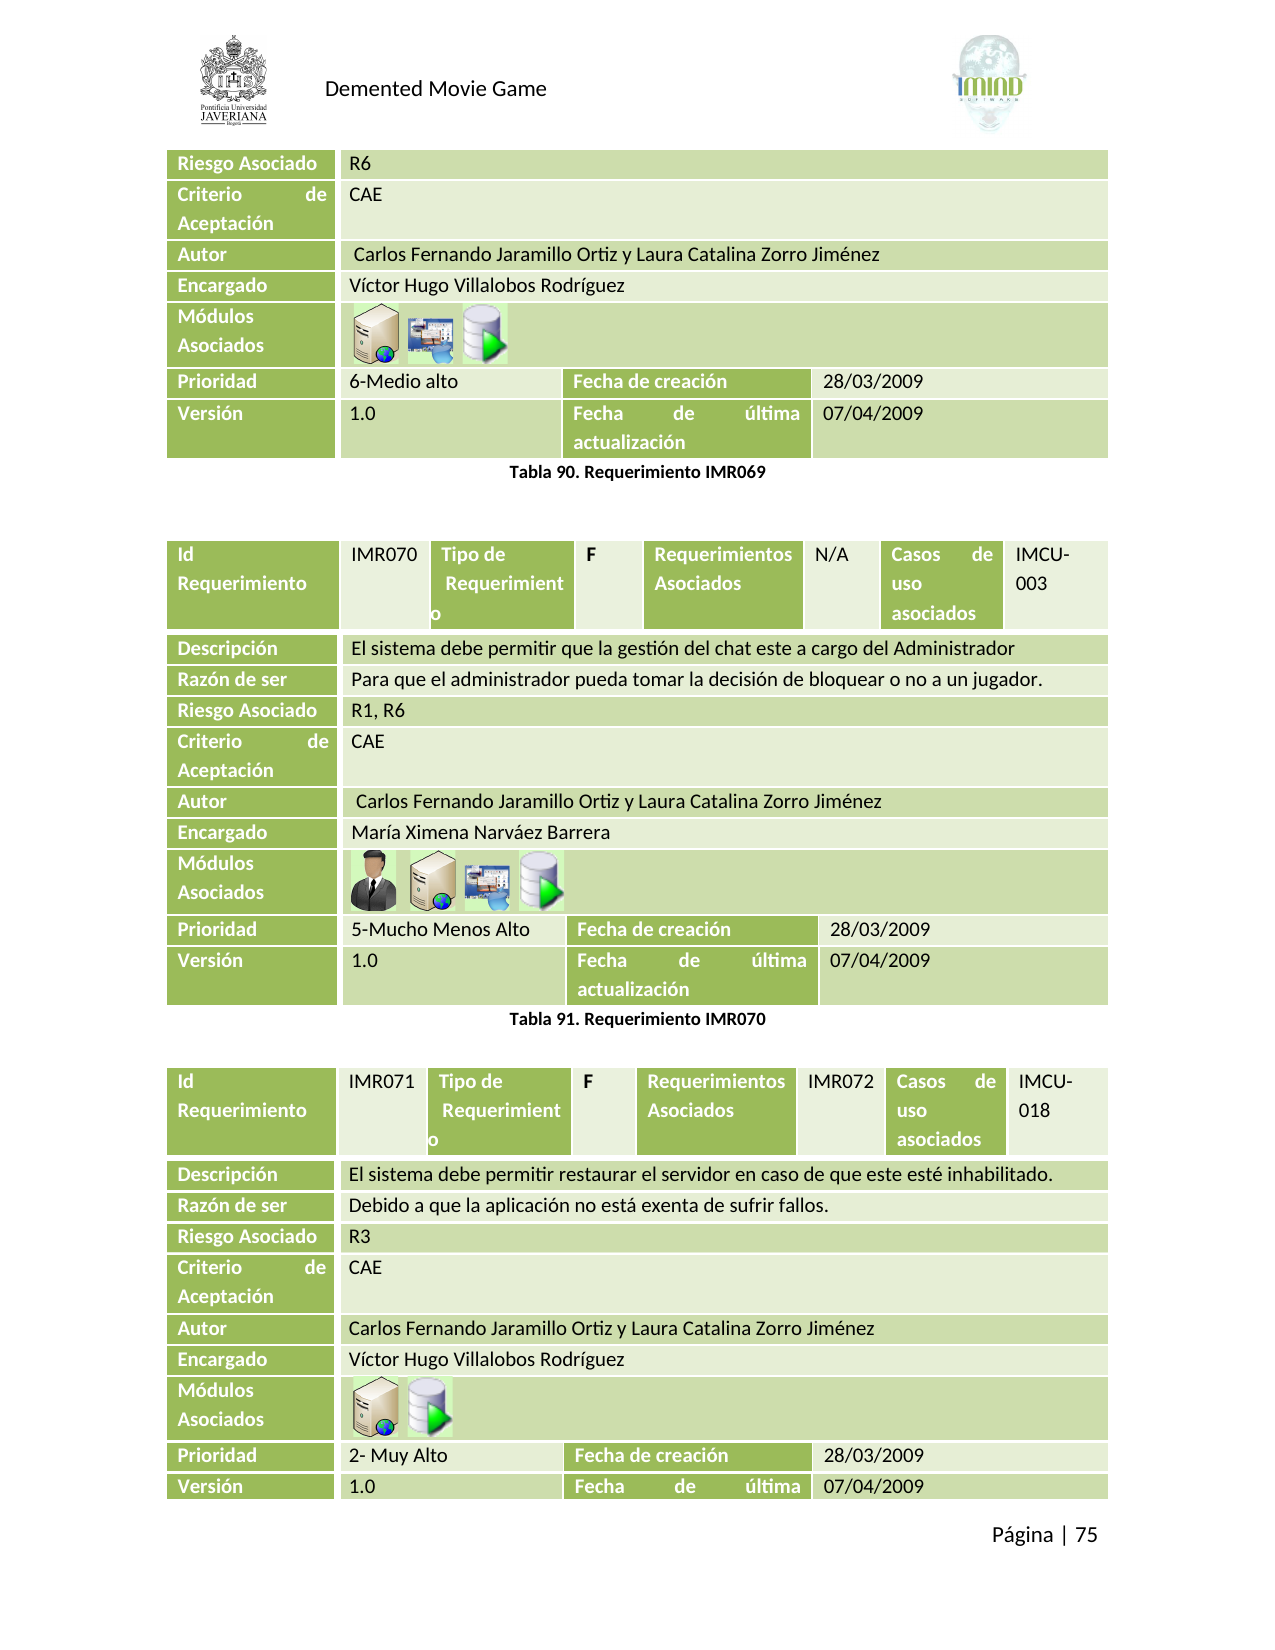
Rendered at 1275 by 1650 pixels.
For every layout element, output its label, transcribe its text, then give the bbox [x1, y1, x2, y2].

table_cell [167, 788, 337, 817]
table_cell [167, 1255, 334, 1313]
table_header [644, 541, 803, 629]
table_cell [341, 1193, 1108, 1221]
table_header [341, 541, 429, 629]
picture [519, 850, 565, 911]
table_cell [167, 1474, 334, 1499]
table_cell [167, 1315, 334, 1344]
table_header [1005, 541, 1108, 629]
picture [464, 865, 510, 911]
text Tabla 90. Requerimiento IMR069 [177, 460, 1098, 483]
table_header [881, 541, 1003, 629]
picture [200, 35, 267, 126]
picture [410, 850, 456, 911]
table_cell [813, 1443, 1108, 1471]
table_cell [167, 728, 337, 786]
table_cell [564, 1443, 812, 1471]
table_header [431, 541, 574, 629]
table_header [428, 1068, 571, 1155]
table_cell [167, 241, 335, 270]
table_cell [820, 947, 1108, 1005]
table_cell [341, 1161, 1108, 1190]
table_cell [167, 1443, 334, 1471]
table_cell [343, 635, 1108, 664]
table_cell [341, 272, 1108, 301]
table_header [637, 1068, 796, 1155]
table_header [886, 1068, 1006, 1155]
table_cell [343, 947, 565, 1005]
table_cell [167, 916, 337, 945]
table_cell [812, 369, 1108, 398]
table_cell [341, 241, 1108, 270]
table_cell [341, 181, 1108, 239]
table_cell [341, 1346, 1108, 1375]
picture [353, 303, 399, 364]
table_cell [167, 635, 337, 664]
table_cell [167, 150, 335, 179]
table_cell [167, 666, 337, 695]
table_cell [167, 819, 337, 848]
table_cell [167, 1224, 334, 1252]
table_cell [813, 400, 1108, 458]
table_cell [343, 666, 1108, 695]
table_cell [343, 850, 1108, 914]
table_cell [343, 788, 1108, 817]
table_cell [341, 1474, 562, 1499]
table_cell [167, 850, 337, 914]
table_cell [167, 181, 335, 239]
picture [351, 850, 397, 911]
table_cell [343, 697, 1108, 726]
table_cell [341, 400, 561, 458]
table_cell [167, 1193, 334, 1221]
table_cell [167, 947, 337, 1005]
picture [353, 1376, 399, 1437]
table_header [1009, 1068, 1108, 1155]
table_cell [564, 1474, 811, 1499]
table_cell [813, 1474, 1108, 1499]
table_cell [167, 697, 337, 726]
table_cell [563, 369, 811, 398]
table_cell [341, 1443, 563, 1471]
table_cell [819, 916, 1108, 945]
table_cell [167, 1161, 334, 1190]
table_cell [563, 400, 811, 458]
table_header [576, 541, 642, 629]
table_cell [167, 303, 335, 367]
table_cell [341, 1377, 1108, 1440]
picture [408, 318, 454, 364]
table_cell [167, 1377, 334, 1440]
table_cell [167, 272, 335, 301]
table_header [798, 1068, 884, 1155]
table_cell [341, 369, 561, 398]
text Tabla 91. Requerimiento IMR070 [177, 1007, 1098, 1030]
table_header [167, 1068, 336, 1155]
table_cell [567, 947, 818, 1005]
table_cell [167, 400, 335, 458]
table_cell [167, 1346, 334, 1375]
picture [951, 35, 1033, 138]
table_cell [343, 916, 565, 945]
picture [407, 1376, 453, 1437]
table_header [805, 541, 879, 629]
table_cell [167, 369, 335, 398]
picture [462, 303, 508, 364]
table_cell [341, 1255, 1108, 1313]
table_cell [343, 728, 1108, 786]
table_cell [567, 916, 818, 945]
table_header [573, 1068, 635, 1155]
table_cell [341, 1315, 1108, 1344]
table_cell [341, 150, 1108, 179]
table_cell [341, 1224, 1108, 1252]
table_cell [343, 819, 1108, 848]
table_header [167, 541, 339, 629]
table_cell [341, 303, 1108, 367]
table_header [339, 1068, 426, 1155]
